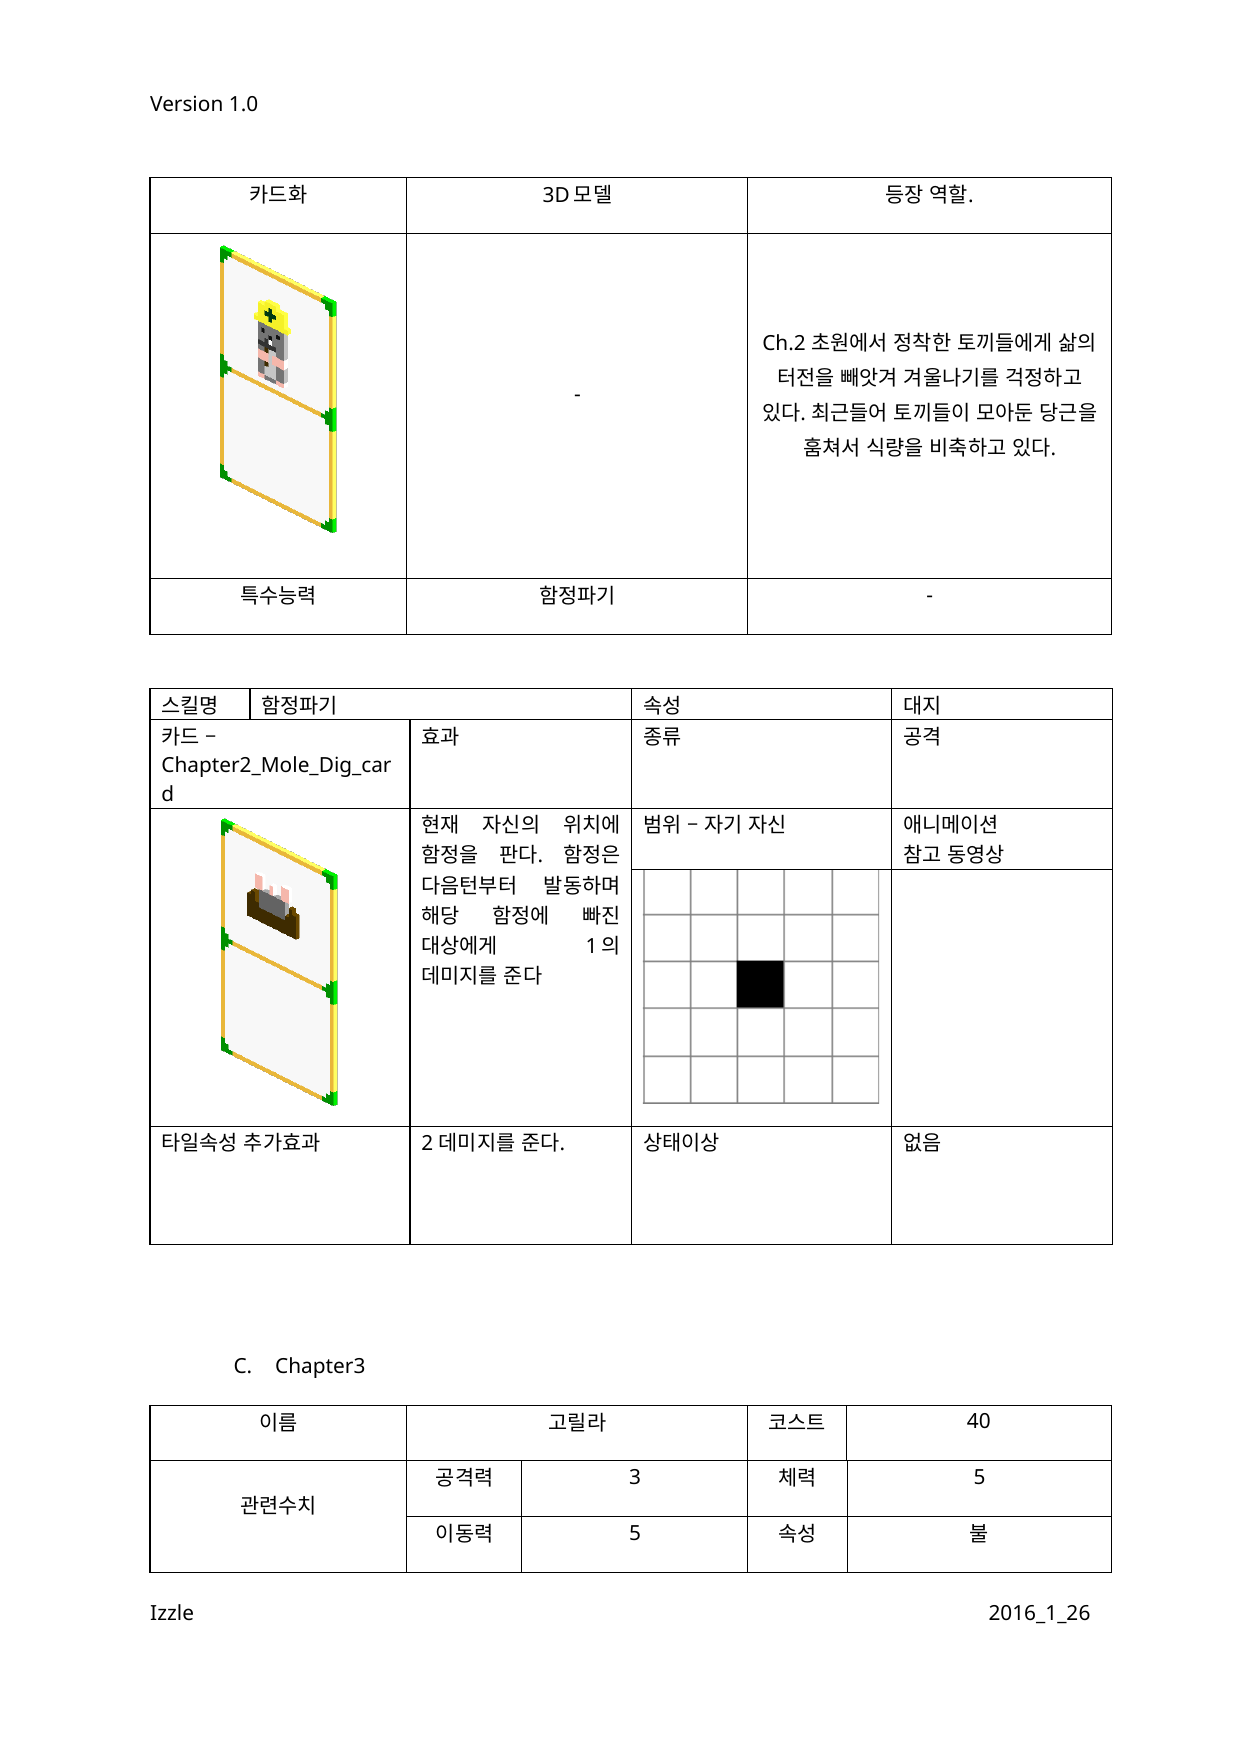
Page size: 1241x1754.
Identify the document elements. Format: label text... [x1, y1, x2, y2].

table_cell 5 [522, 1517, 747, 1572]
table_cell 없음 [892, 1127, 1112, 1243]
table_cell 상태이상 [632, 1127, 891, 1243]
table_header 대지 [892, 689, 1112, 719]
table_cell 5 [848, 1461, 1111, 1516]
table_cell Ch.2 초원에서 정착한 토끼들에게 삶의 터전을 빼앗겨 겨울나기를 걱정하고 있다. 최근들어 토끼들이 모아둔 당근을 훔쳐서 식량을 비축하고 있다. [748, 234, 1111, 578]
table_cell 공격 [892, 720, 1112, 807]
table_cell - [407, 234, 747, 578]
table_cell 함정파기 [407, 579, 747, 634]
picture [642, 870, 880, 1104]
table_cell 3 [522, 1461, 747, 1516]
table_header 고릴라 [407, 1406, 747, 1460]
table_cell 공격력 [407, 1461, 521, 1516]
list Chapter3 [233, 1351, 1090, 1380]
table_cell [151, 234, 406, 578]
table_header 스킬명 [151, 689, 249, 719]
table_cell 이동력 [407, 1517, 521, 1572]
table_header 함정파기 [251, 689, 631, 719]
table_cell 효과 [411, 720, 631, 807]
table_cell [892, 870, 1112, 1126]
table_cell [398, 809, 409, 1126]
table_header 이름 [151, 1406, 406, 1460]
table_cell 종류 [632, 720, 891, 807]
table_cell 범위 – 자기 자신 [632, 809, 891, 869]
picture [161, 808, 398, 1126]
table_cell 체력 [748, 1461, 847, 1516]
table_cell 등장 역할. [748, 178, 1111, 233]
table_cell 애니메이션 참고 동영상 [892, 809, 1112, 869]
table_cell 관련수치 [151, 1461, 406, 1572]
table_cell 현재 자신의 위치에 함정을 판다. 함정은 다음턴부터 발동하며 해당 함정에 빠진 대상에게 1의 데미지를 준다 [411, 809, 631, 1126]
table_cell - [748, 579, 1111, 634]
table_cell 타일속성 추가효과 [151, 1127, 409, 1243]
table_header 속성 [632, 689, 891, 719]
table_header 40 [847, 1406, 1111, 1460]
table_cell [151, 809, 161, 1126]
table_cell 2 데미지를 준다. [411, 1127, 631, 1243]
table_cell 속성 [748, 1517, 847, 1572]
table_cell 카드화 [151, 178, 406, 233]
table_cell 특수능력 [151, 579, 406, 634]
picture [160, 235, 397, 553]
table_header 코스트 [748, 1406, 846, 1460]
table_cell [632, 870, 891, 1126]
table_cell 불 [848, 1517, 1111, 1572]
table_cell 3D모델 [407, 178, 747, 233]
table_cell 카드 – Chapter2_Mole_Dig_card [151, 720, 409, 807]
